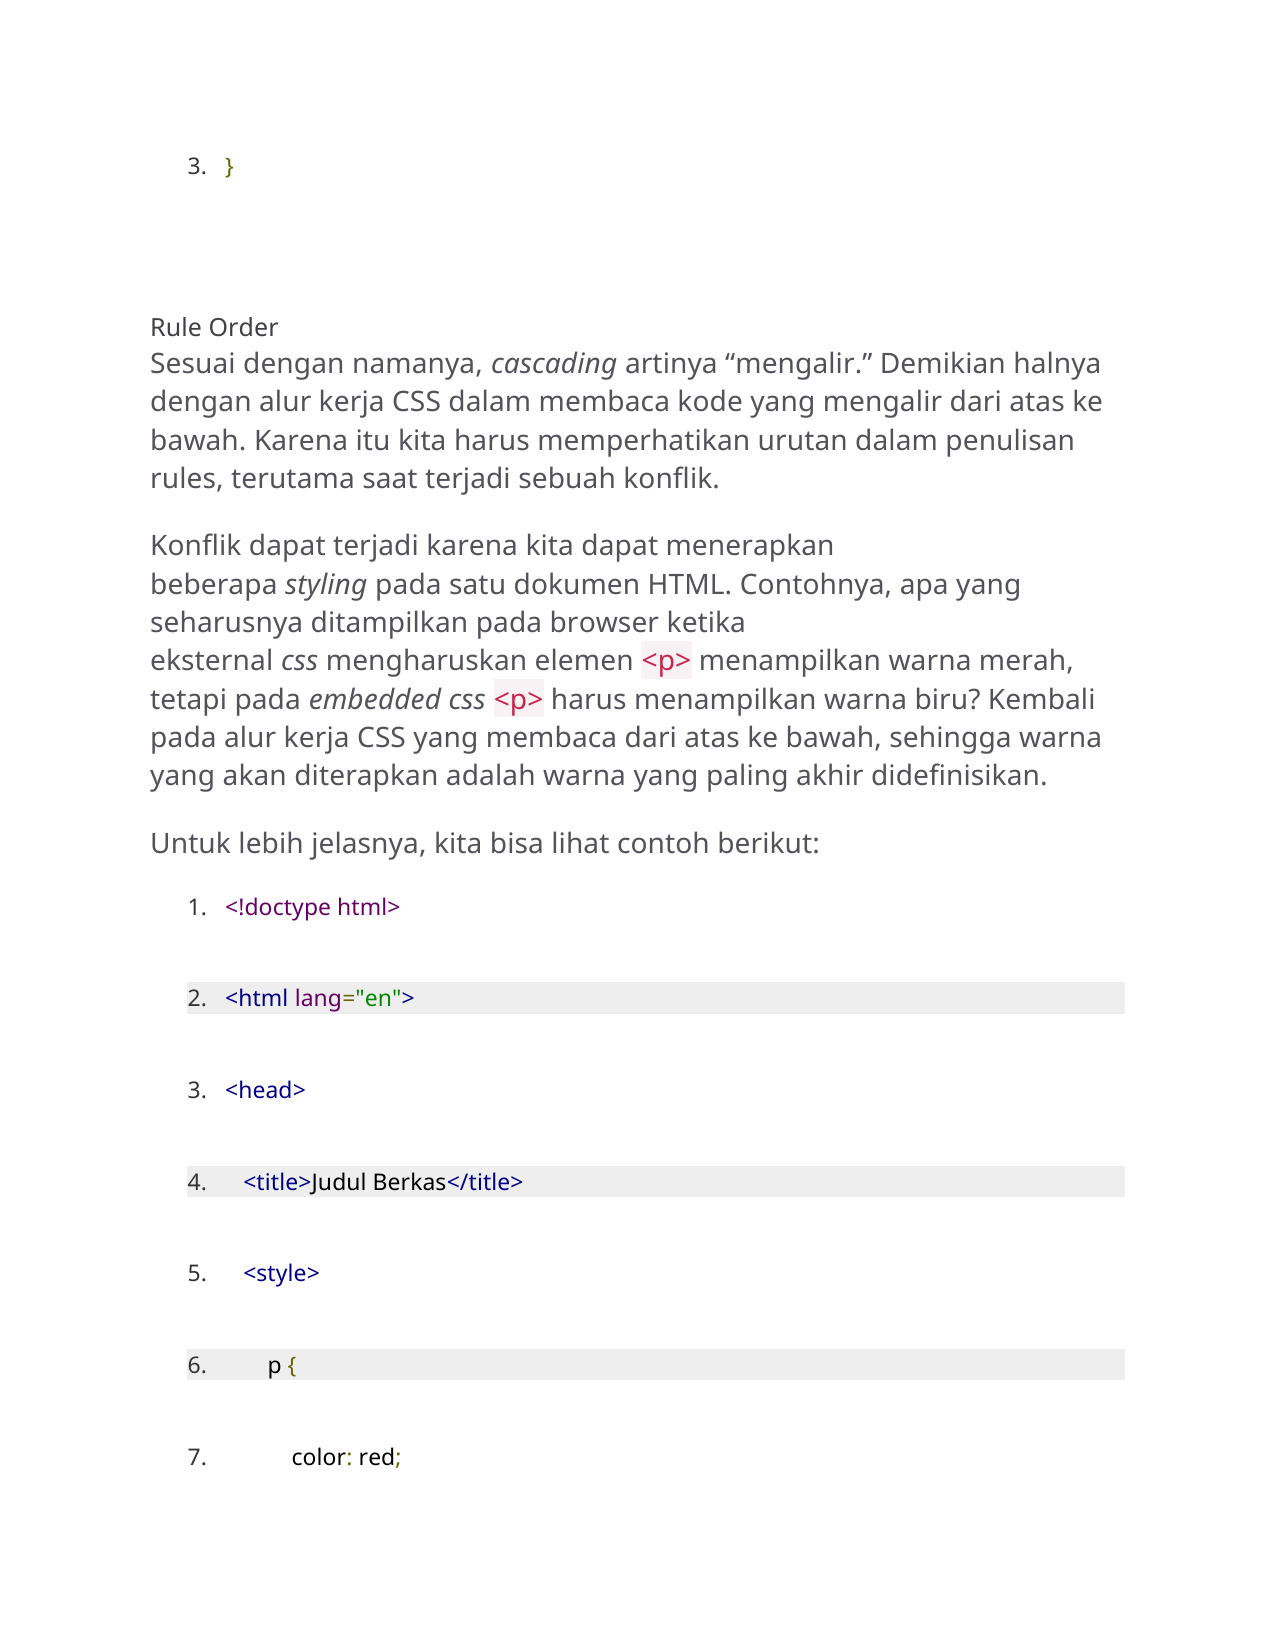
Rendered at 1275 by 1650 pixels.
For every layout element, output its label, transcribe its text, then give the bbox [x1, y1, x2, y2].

text Untuk lebih jelasnya, kita bisa lihat contoh berikut: [150, 823, 1125, 862]
subtitle Rule Order [150, 309, 1125, 343]
list p { [187, 1349, 1125, 1380]
list <html lang="en"> [187, 982, 1125, 1014]
list <title>Judul Berkas</title> [187, 1166, 1125, 1197]
list <!doctype html> [187, 891, 1125, 922]
list <style> [187, 1257, 1125, 1289]
text Konflik dapat terjadi karena kita dapat menerapkan beberapa styling pada satu dokumen HTML. Contohnya, apa yang seharusnya ditampilkan pada browser ketika eksternal css mengharuskan elemen <p> menampilkan warna merah, tetapi pada embedded css <p> harus menampilkan warna biru? Kembali pada alur kerja CSS yang membaca dari atas ke bawah, sehingga warna yang akan diterapkan adalah warna yang paling akhir didefinisikan. [150, 526, 1125, 794]
list <head> [187, 1074, 1125, 1105]
list } [187, 150, 1125, 181]
text Sesuai dengan namanya, cascading artinya “mengalir.” Demikian halnya dengan alur kerja CSS dalam membaca kode yang mengalir dari atas ke bawah. Karena itu kita harus memperhatikan urutan dalam penulisan rules, terutama saat terjadi sebuah konflik. [150, 343, 1125, 497]
list color: red; [187, 1441, 1125, 1472]
